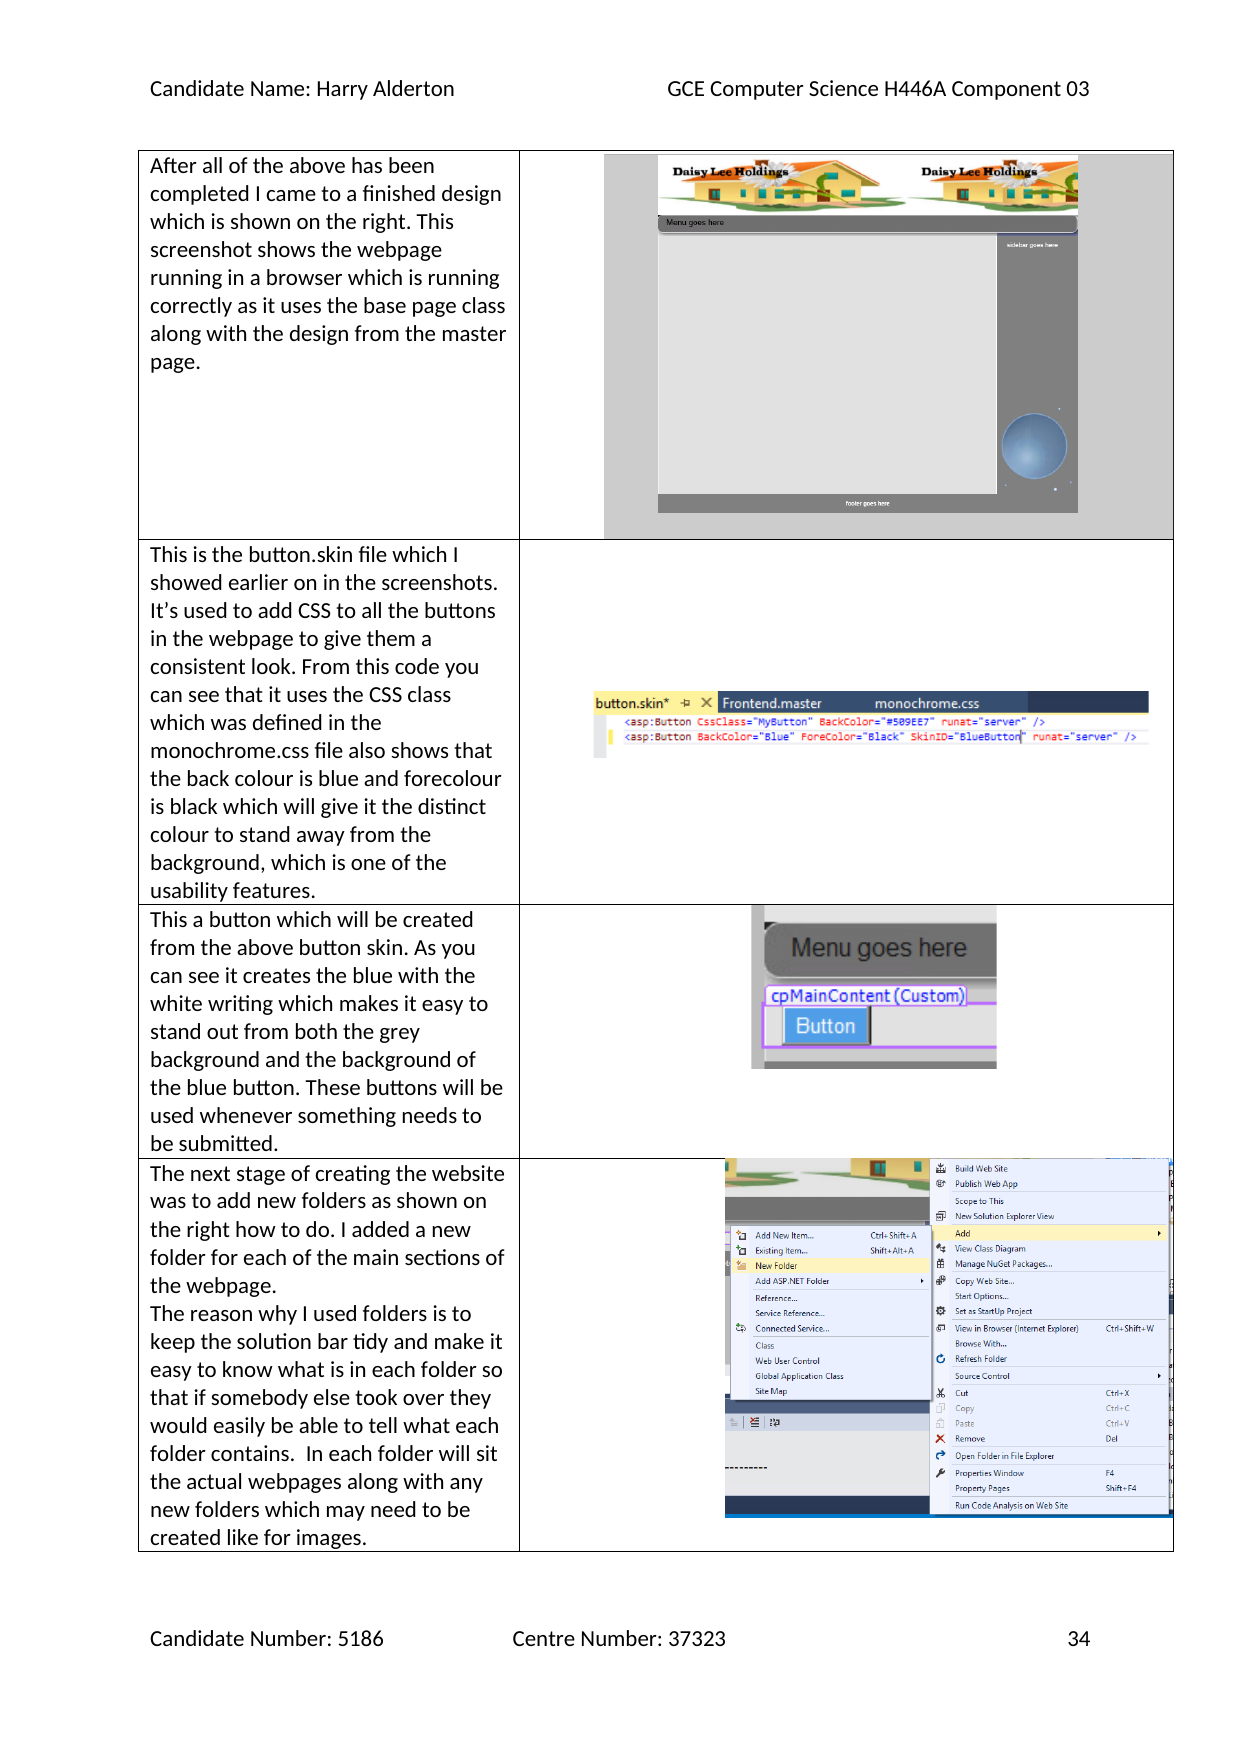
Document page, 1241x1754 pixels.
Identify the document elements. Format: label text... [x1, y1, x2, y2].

picture [725, 1158, 1174, 1518]
table_cell [520, 905, 1173, 1158]
table_cell This is the button.skin file which I showed earlier on in the screenshots. It’s used to add CSS to all the buttons in the webpage to give them a consistent look. From this code you can see that it uses the CSS class which was defined in the monochrome.css file also shows that the back colour is blue and forecolour is black which will give it the distinct colour to stand away from the background, which is one of the usability features. [139, 540, 519, 904]
table_cell [520, 1159, 1173, 1551]
table_cell [520, 151, 1173, 539]
table_cell This a button which will be created from the above button skin. As you can see it creates the blue with the white writing which makes it easy to stand out from both the grey background and the background of the blue button. These buttons will be used whenever something needs to be submitted. [139, 905, 519, 1158]
table_cell The next stage of creating the website was to add new folders as shown on the right how to do. I added a new folder for each of the main sections of the webpage. The reason why I used folders is to keep the solution bar tidy and make it easy to know what is in each folder so that if somebody else took over they would easily be able to tell what each folder contains. In each folder will sit the actual webpages along with any new folders which may need to be created like for images. [139, 1159, 519, 1551]
picture [604, 154, 1174, 539]
table_cell [520, 540, 1173, 904]
table_cell After all of the above has been completed I came to a finished design which is shown on the right. This screenshot shows the webpage running in a browser which is running correctly as it uses the base page class along with the design from the master page. [139, 151, 519, 539]
